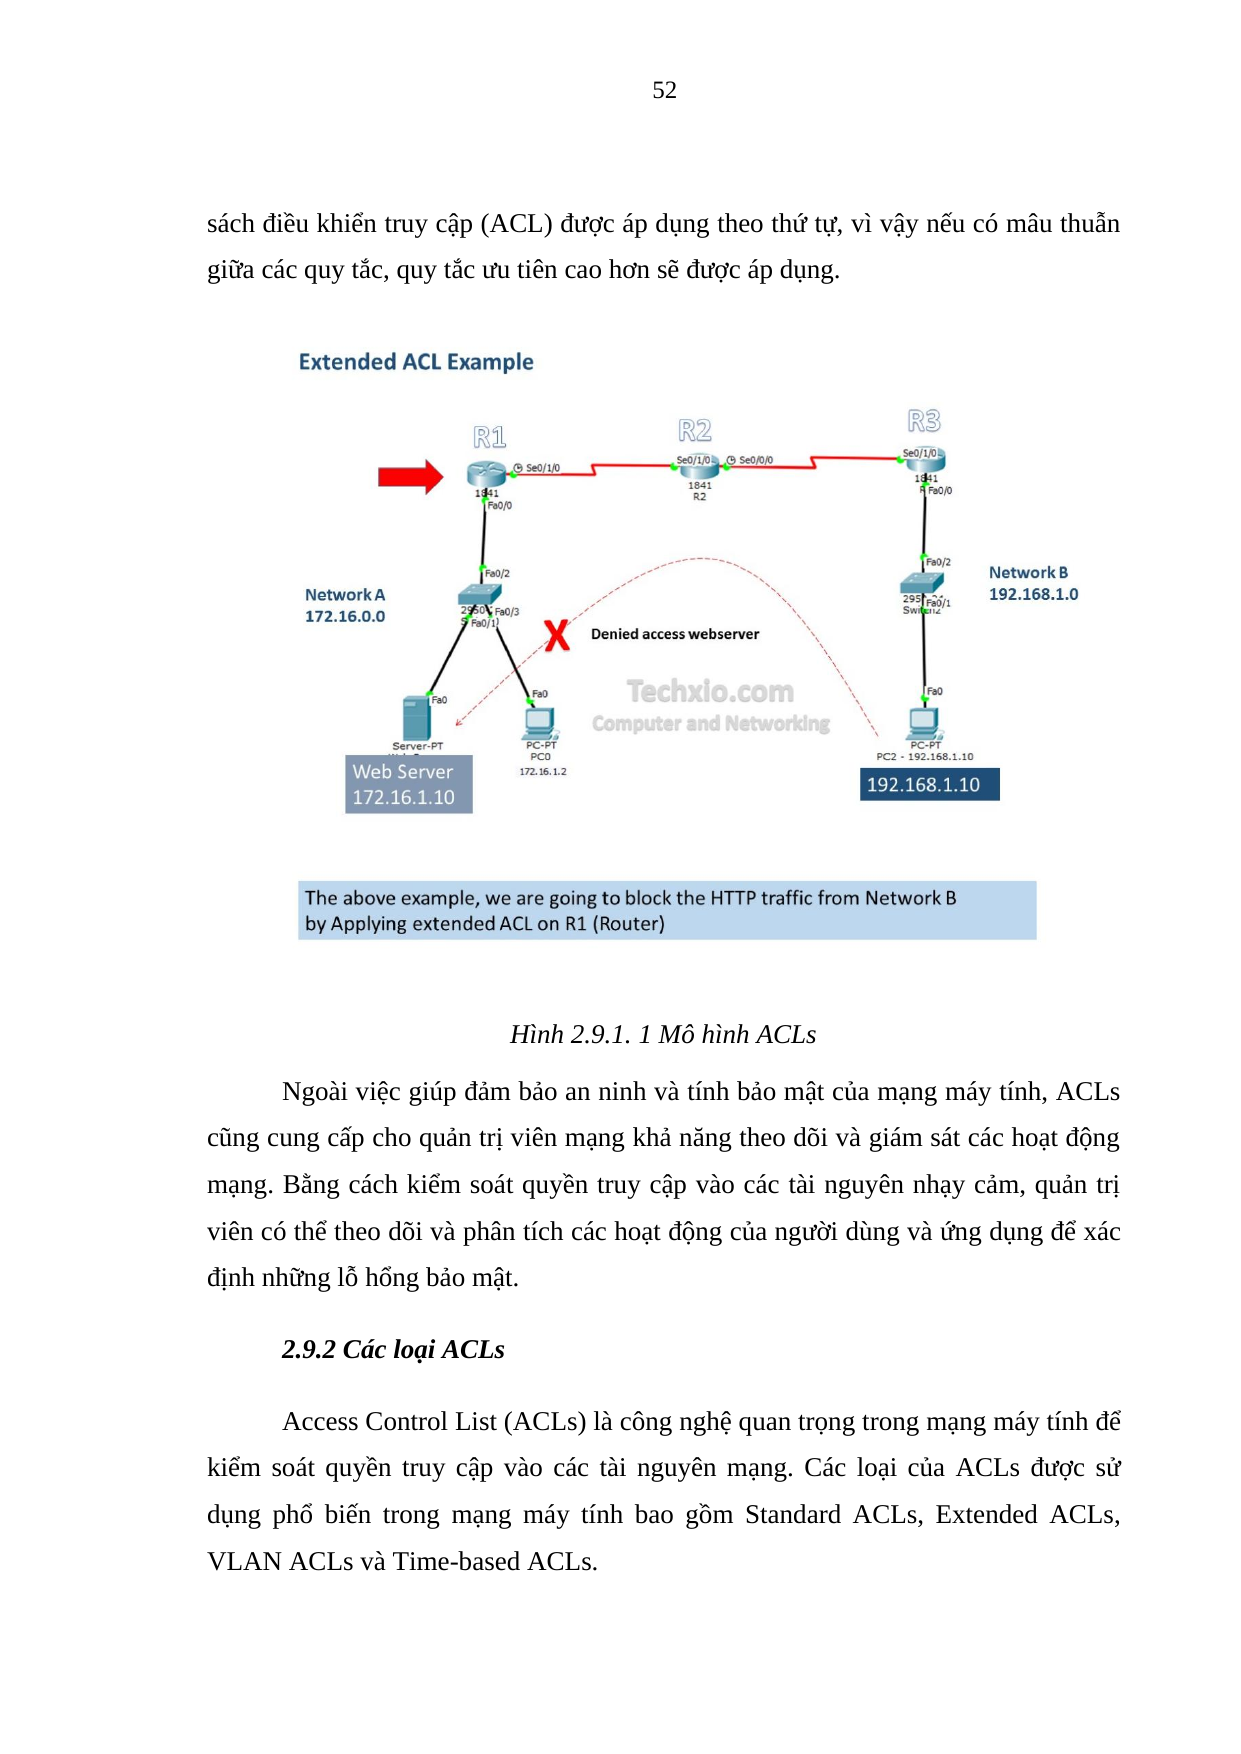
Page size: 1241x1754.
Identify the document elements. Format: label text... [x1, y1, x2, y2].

picture [281, 325, 1110, 979]
text Ngoài việc giúp đảm bảo an ninh và tính bảo mật của mạng máy tính, ACLs cũng cung cấp cho quản trị viên mạng khả năng theo dõi và giám sát các hoạt động mạng. Bằng cách kiểm soát quyền truy cập vào các tài nguyên nhạy cảm, quản trị viên có thể theo dõi và phân tích các hoạt động của người dùng và ứng dụng để xác định những lỗ hổng bảo mật. [207, 1075, 1122, 1293]
text 2.9.2 Các loại ACLs [282, 1333, 1122, 1364]
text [207, 207, 1122, 284]
text Access Control List (ACLs) là công nghệ quan trọng trong mạng máy tính để kiểm soát quyền truy cập vào các tài nguyên mạng. Các loại của ACLs được sử dụng phổ biến trong mạng máy tính bao gồm Standard ACLs, Extended ACLs, VLAN ACLs và Time-based ACLs. [207, 1405, 1122, 1576]
